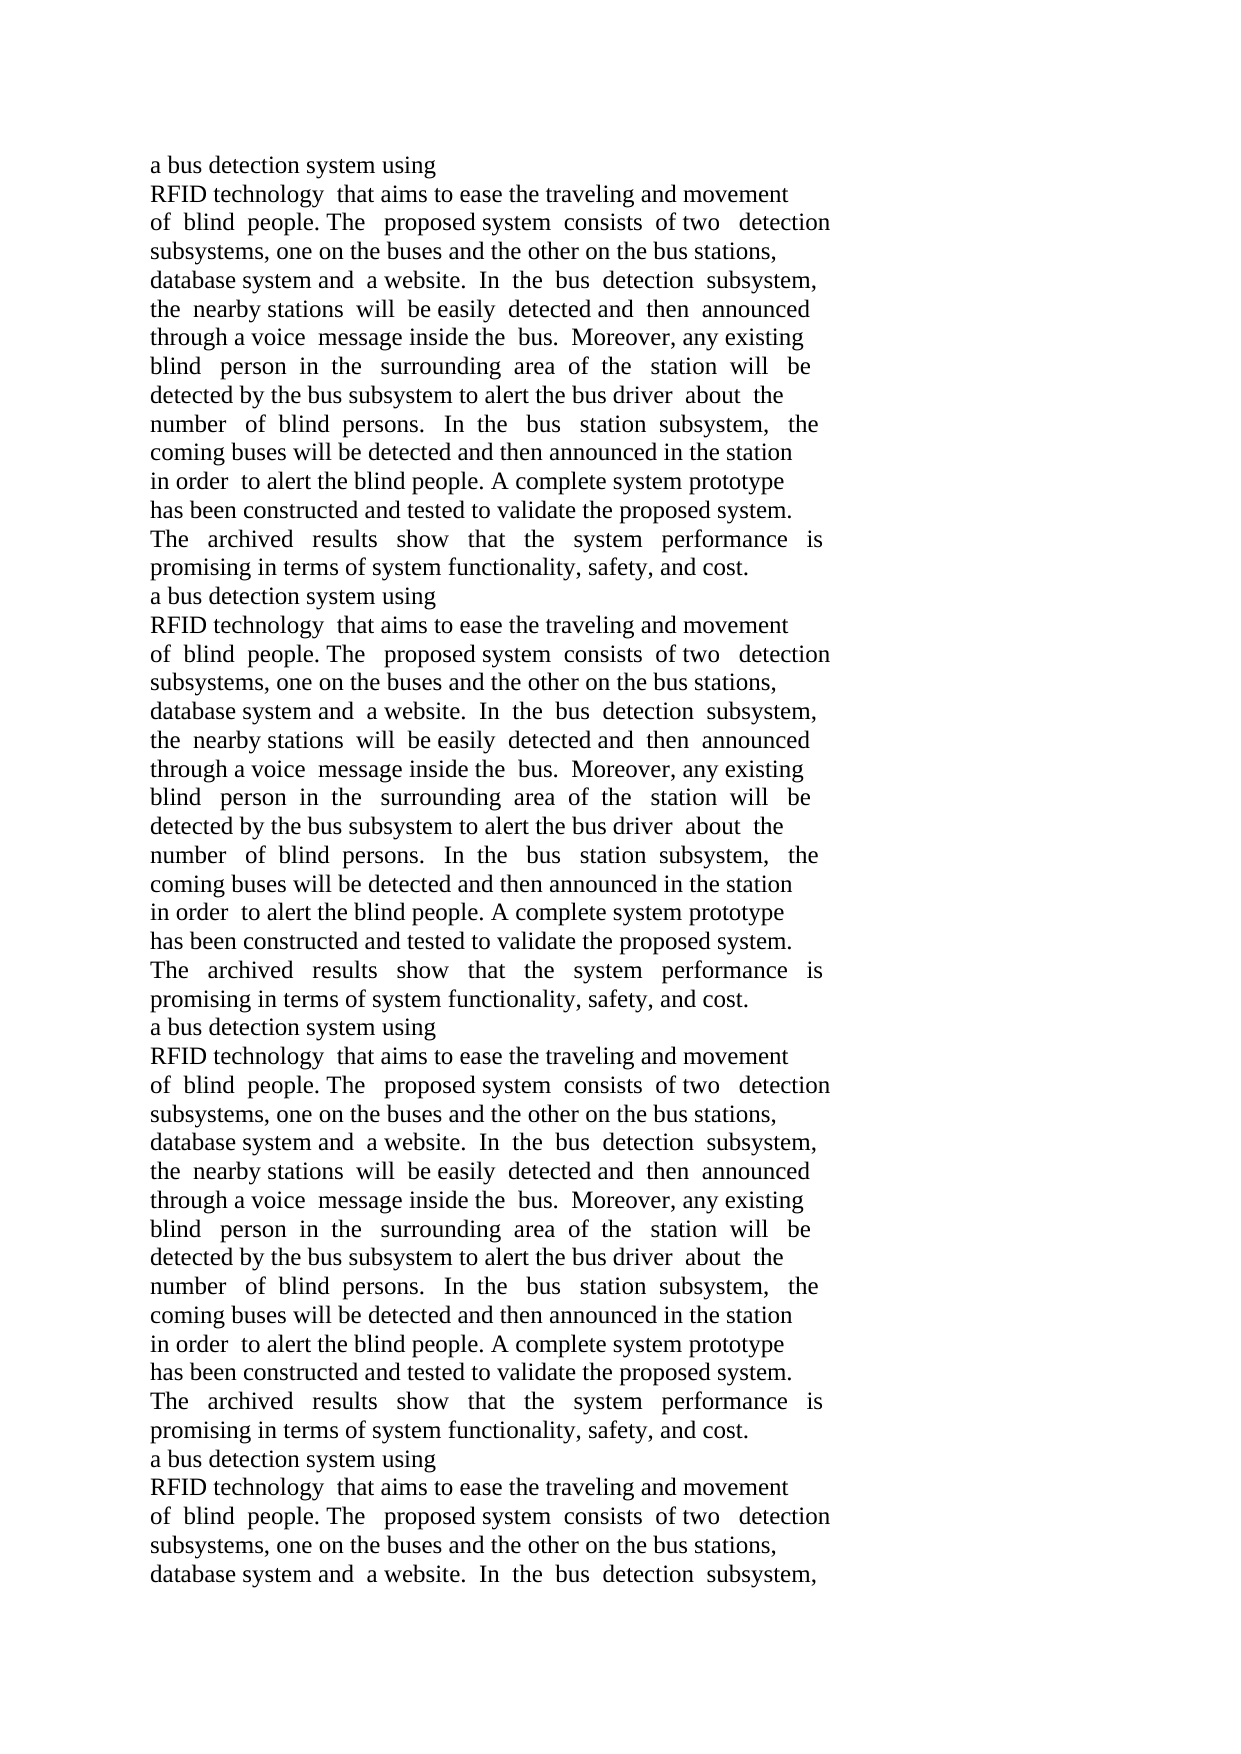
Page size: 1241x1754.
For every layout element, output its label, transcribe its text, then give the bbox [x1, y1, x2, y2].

text through a voice message inside the bus. Moreover, any existing [150, 322, 1090, 351]
text in order to alert the blind people. A complete system prototype [150, 466, 1090, 495]
text of blind people. The proposed system consists of two detection [150, 1501, 1090, 1530]
text detected by the bus subsystem to alert the bus driver about the [150, 380, 1090, 409]
text a bus detection system using [150, 1012, 1090, 1041]
text subsystems, one on the buses and the other on the bus stations, [150, 236, 1090, 265]
text coming buses will be detected and then announced in the station [150, 869, 1090, 897]
text the nearby stations will be easily detected and then announced [150, 1156, 1090, 1185]
text RFID technology that aims to ease the traveling and movement [150, 610, 1090, 639]
text coming buses will be detected and then announced in the station [150, 1300, 1090, 1329]
text of blind people. The proposed system consists of two detection [150, 1070, 1090, 1099]
text RFID technology that aims to ease the traveling and movement [150, 179, 1090, 207]
text detected by the bus subsystem to alert the bus driver about the [150, 811, 1090, 840]
text database system and a website. In the bus detection subsystem, [150, 265, 1090, 294]
text in order to alert the blind people. A complete system prototype [150, 1329, 1090, 1357]
text subsystems, one on the buses and the other on the bus stations, [150, 1099, 1090, 1127]
text through a voice message inside the bus. Moreover, any existing [150, 1185, 1090, 1214]
text has been constructed and tested to validate the proposed system. [150, 1357, 1090, 1386]
text The archived results show that the system performance is [150, 524, 1090, 552]
text RFID technology that aims to ease the traveling and movement [150, 1041, 1090, 1070]
text detected by the bus subsystem to alert the bus driver about the [150, 1242, 1090, 1271]
text subsystems, one on the buses and the other on the bus stations, [150, 1530, 1090, 1559]
text database system and a website. In the bus detection subsystem, [150, 696, 1090, 725]
text The archived results show that the system performance is [150, 955, 1090, 984]
text The archived results show that the system performance is [150, 1386, 1090, 1415]
text the nearby stations will be easily detected and then announced [150, 725, 1090, 754]
text through a voice message inside the bus. Moreover, any existing [150, 754, 1090, 782]
text in order to alert the blind people. A complete system prototype [150, 897, 1090, 926]
text blind person in the surrounding area of the station will be [150, 782, 1090, 811]
text promising in terms of system functionality, safety, and cost. [150, 1415, 1090, 1444]
text number of blind persons. In the bus station subsystem, the [150, 1271, 1090, 1300]
text promising in terms of system functionality, safety, and cost. [150, 984, 1090, 1012]
text of blind people. The proposed system consists of two detection [150, 639, 1090, 667]
text coming buses will be detected and then announced in the station [150, 437, 1090, 466]
text a bus detection system using [150, 581, 1090, 610]
text promising in terms of system functionality, safety, and cost. [150, 552, 1090, 581]
text blind person in the surrounding area of the station will be [150, 1214, 1090, 1242]
text a bus detection system using [150, 1444, 1090, 1472]
text database system and a website. In the bus detection subsystem, [150, 1127, 1090, 1156]
text a bus detection system using [150, 150, 1090, 179]
text has been constructed and tested to validate the proposed system. [150, 926, 1090, 955]
text of blind people. The proposed system consists of two detection [150, 207, 1090, 236]
text database system and a website. In the bus detection subsystem, [150, 1559, 1090, 1587]
text blind person in the surrounding area of the station will be [150, 351, 1090, 380]
text RFID technology that aims to ease the traveling and movement [150, 1472, 1090, 1501]
text number of blind persons. In the bus station subsystem, the [150, 409, 1090, 437]
text number of blind persons. In the bus station subsystem, the [150, 840, 1090, 869]
text the nearby stations will be easily detected and then announced [150, 294, 1090, 322]
text has been constructed and tested to validate the proposed system. [150, 495, 1090, 524]
text subsystems, one on the buses and the other on the bus stations, [150, 667, 1090, 696]
